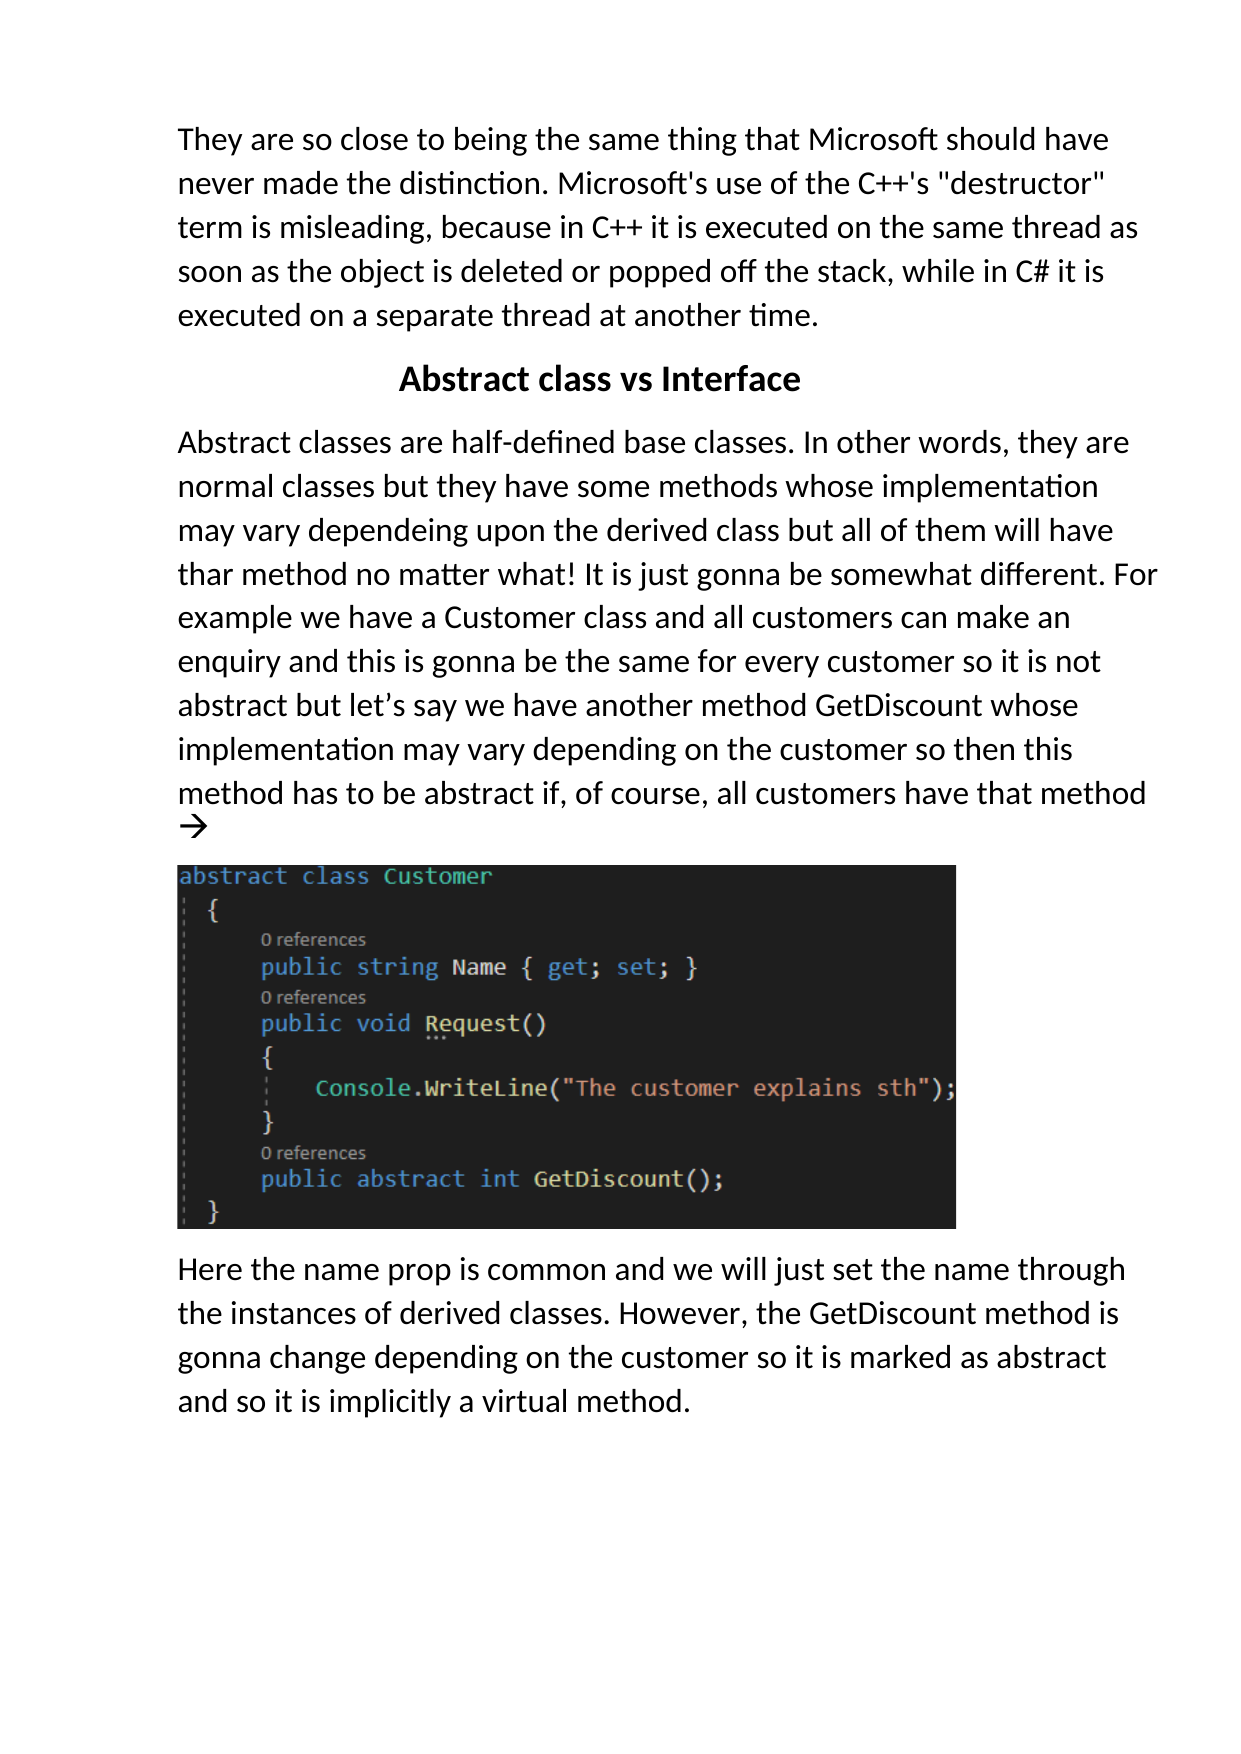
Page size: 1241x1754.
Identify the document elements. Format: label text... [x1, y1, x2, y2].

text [177, 118, 1162, 335]
text Abstract classes are half-defined base classes. In other words, they are normal classes but they have some methods whose implementation may vary dependeing upon the derived class but all of them will have thar method no matter what! It is just gonna be somewhat different. For example we have a Customer class and all customers can make an enquiry and this is gonna be the same for every customer so it is not abstract but let’s say we have another method GetDiscount whose implementation may vary depending on the customer so then this method has to be abstract if, of course, all customers have that method [177, 421, 1162, 846]
picture [177, 865, 957, 1229]
text Abstract class vs Interface [362, 354, 1162, 400]
text Here the name prop is common and we will just set the name through the instances of derived classes. However, the GetDiscount method is gonna change depending on the customer so it is marked as abstract and so it is implicitly a virtual method. [177, 1248, 1162, 1420]
